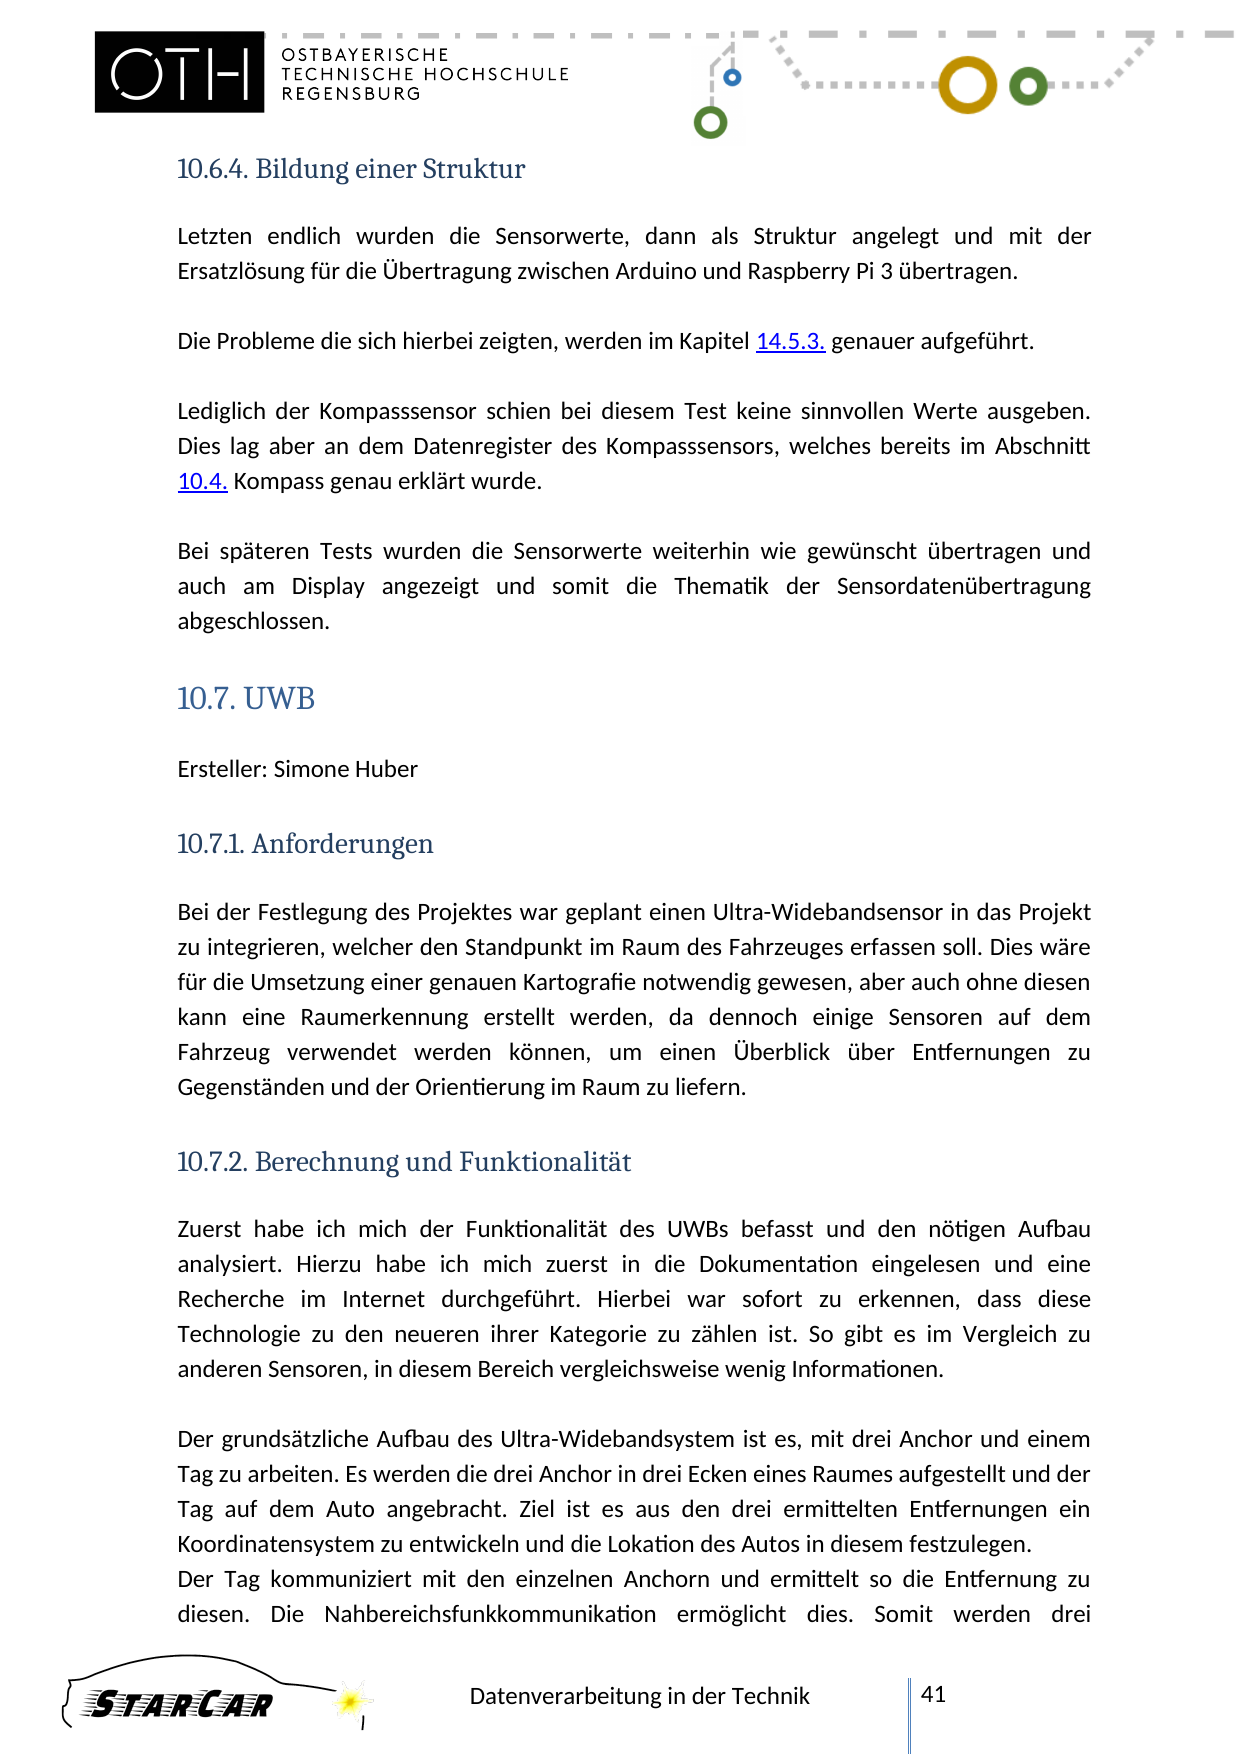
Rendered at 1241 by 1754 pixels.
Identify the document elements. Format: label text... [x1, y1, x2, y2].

picture [54, 1651, 380, 1730]
text Die Probleme die sich hierbei zeigten, werden im Kapitel 14.5.3. genauer aufgeführt. [177, 325, 1092, 356]
text Zuerst habe ich mich der Funktionalität des UWBs befasst und den nötigen Aufbau analysiert. Hierzu habe ich mich zuerst in die Dokumentation eingelesen und eine Recherche im Internet durchgeführt. Hierbei war sofort zu erkennen, dass diese Technologie zu den neueren ihrer Kategorie zu zählen ist. So gibt es im Vergleich zu anderen Sensoren, in diesem Bereich vergleichsweise wenig Informationen. [177, 1213, 1092, 1384]
text Letzten endlich wurden die Sensorwerte, dann als Struktur angelegt und mit der Ersatzlösung für die Übertragung zwischen Arduino und Raspberry Pi 3 übertragen. [177, 220, 1092, 286]
text Ersteller: Simone Huber [177, 753, 1092, 783]
subtitle 10.7.1. Anforderungen [177, 827, 1092, 861]
subtitle 10.7. UWB [177, 679, 1092, 718]
text Lediglich der Kompasssensor schien bei diesem Test keine sinnvollen Werte ausgeben. Dies lag aber an dem Datenregister des Kompasssensors, welches bereits im Abschnitt 10.4. Kompass genau erklärt wurde. [177, 395, 1092, 496]
subtitle 10.6.4. Bildung einer Struktur [177, 152, 1092, 185]
text Bei der Festlegung des Projektes war geplant einen Ultra-Widebandsensor in das Projekt zu integrieren, welcher den Standpunkt im Raum des Fahrzeuges erfassen soll. Dies wäre für die Umsetzung einer genauen Kartografie notwendig gewesen, aber auch ohne diesen kann eine Raumerkennung erstellt werden, da dennoch einige Sensoren auf dem Fahrzeug verwendet werden können, um einen Überblick über Entfernungen zu Gegenständen und der Orientierung im Raum zu liefern. [177, 896, 1092, 1101]
picture [94, 15, 1237, 145]
text Bei späteren Tests wurden die Sensorwerte weiterhin wie gewünscht übertragen und auch am Display angezeigt und somit die Thematik der Sensordatenübertragung abgeschlossen. [177, 535, 1092, 636]
subtitle 10.7.2. Berechnung und Funktionalität [177, 1145, 1092, 1178]
text Der grundsätzliche Aufbau des Ultra-Widebandsystem ist es, mit drei Anchor und einem Tag zu arbeiten. Es werden die drei Anchor in drei Ecken eines Raumes aufgestellt und der Tag auf dem Auto angebracht. Ziel ist es aus den drei ermittelten Entfernungen ein Koordinatensystem zu entwickeln und die Lokation des Autos in diesem festzulegen. [177, 1423, 1092, 1559]
